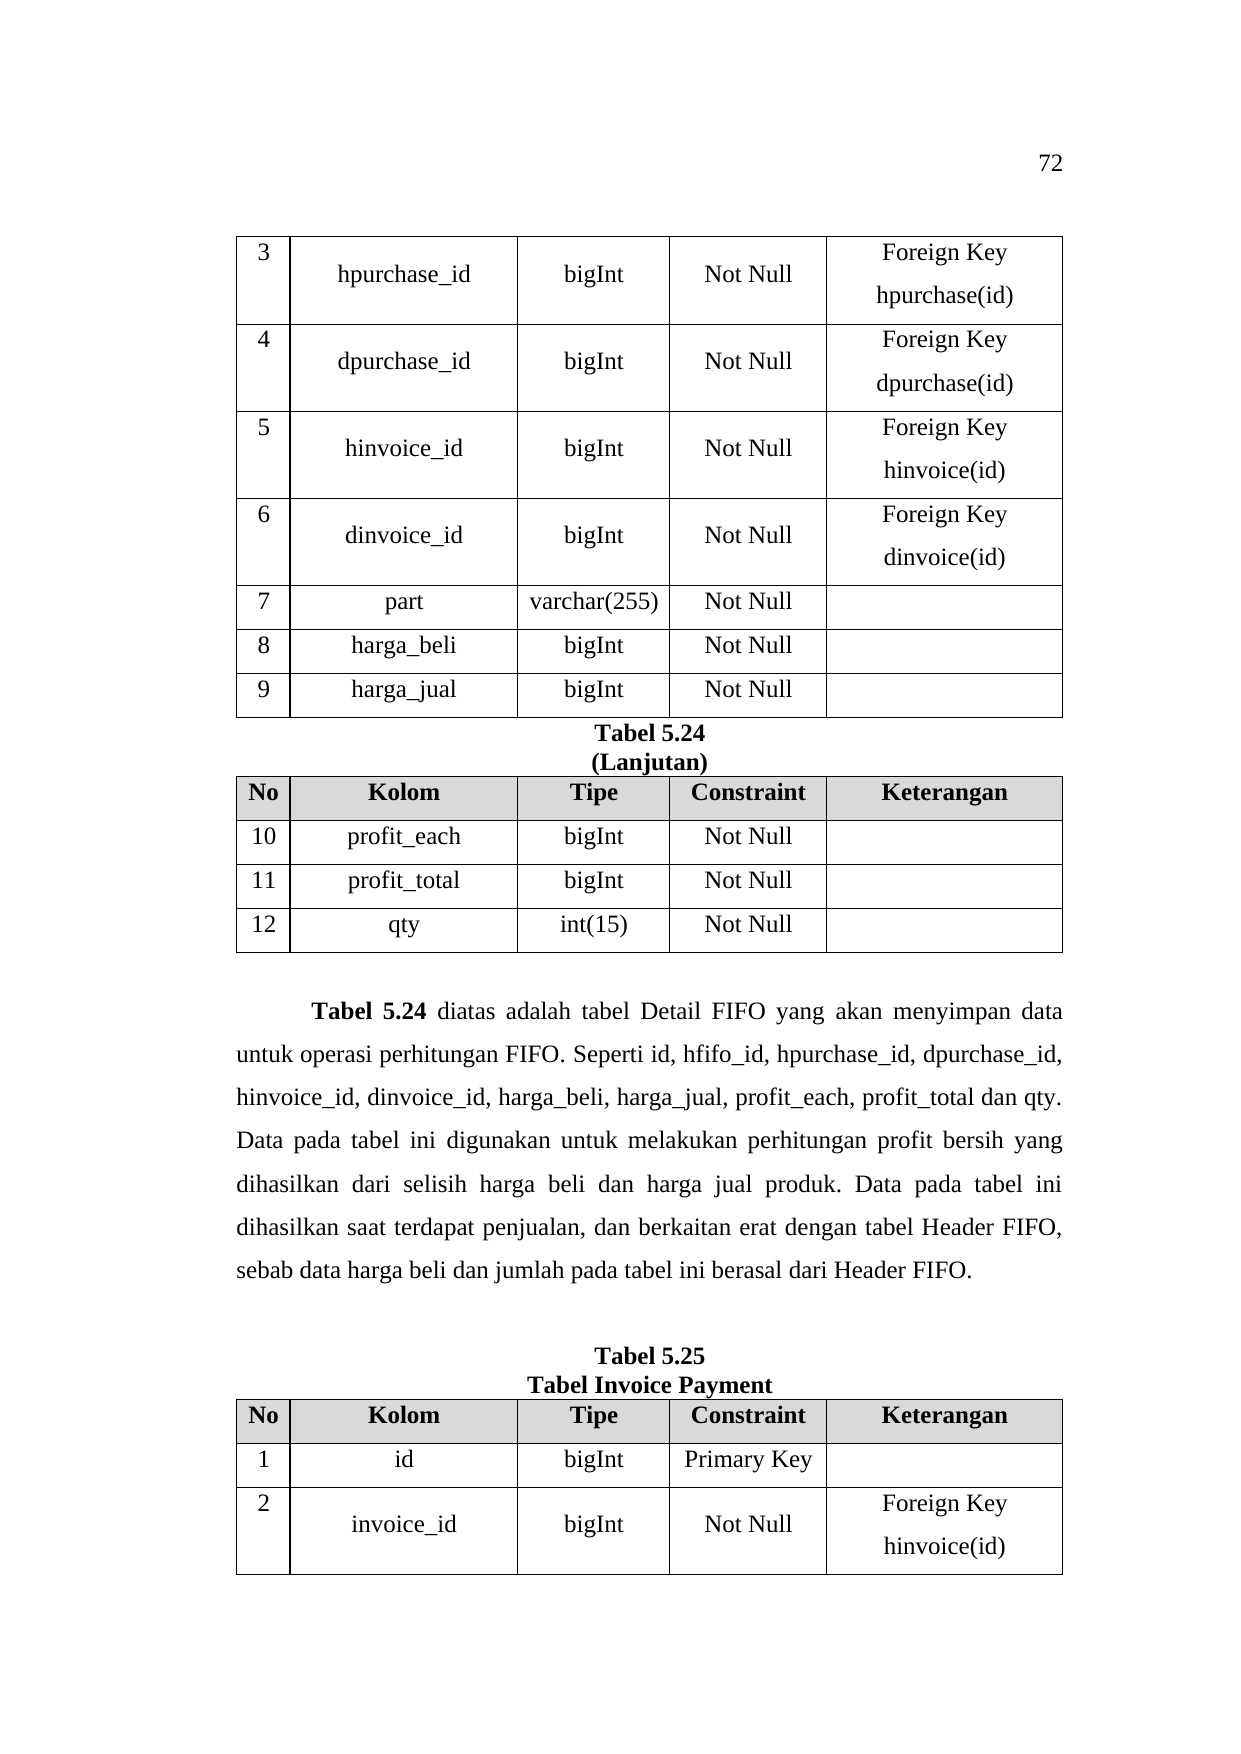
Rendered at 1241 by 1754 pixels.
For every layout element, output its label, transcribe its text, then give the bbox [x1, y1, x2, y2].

table_header [827, 821, 1062, 864]
table_cell Foreign Key hinvoice(id) [827, 412, 1062, 498]
table_cell bigInt [518, 630, 669, 673]
table_cell bigInt [518, 674, 669, 717]
table_cell bigInt [518, 865, 669, 908]
table_header Kolom [291, 777, 517, 820]
text (Lanjutan) [236, 747, 1063, 776]
table_header No [237, 1400, 289, 1443]
table_cell harga_jual [291, 674, 517, 717]
table_cell Not Null [670, 1488, 826, 1574]
table_header Constraint [670, 777, 826, 820]
table_cell 7 [237, 586, 289, 629]
table_cell 2 [237, 1488, 289, 1574]
table_cell bigInt [518, 1488, 669, 1574]
table_cell dpurchase_id [291, 325, 517, 411]
table_cell dinvoice_id [291, 499, 517, 585]
table_cell Not Null [670, 412, 826, 498]
table_cell [827, 909, 1062, 952]
table_cell 3 [237, 237, 289, 323]
table_cell [827, 1444, 1062, 1487]
table_header bigInt [518, 821, 669, 864]
text Tabel 5.24 [236, 718, 1063, 747]
table_cell Foreign Key dinvoice(id) [827, 499, 1062, 585]
table_header Not Null [670, 821, 826, 864]
table_cell [827, 630, 1062, 673]
text Tabel 5.24 diatas adalah tabel Detail FIFO yang akan menyimpan data untuk operasi perhitungan FIFO. Seperti id, hfifo_id, hpurchase_id, dpurchase_id, hinvoice_id, dinvoice_id, harga_beli, harga_jual, profit_each, profit_total dan qty. Data pada tabel ini digunakan untuk melakukan perhitungan profit bersih yang dihasilkan dari selisih harga beli dan harga jual produk. Data pada tabel ini dihasilkan saat terdapat penjualan, dan berkaitan erat dengan tabel Header FIFO, sebab data harga beli dan jumlah pada tabel ini berasal dari Header FIFO. [236, 1111, 1063, 1284]
table_cell harga_beli [291, 630, 517, 673]
table_cell [827, 586, 1062, 629]
text Tabel Invoice Payment [236, 1370, 1063, 1399]
table_cell 8 [237, 630, 289, 673]
table_header Constraint [670, 1400, 826, 1443]
table_cell Not Null [670, 674, 826, 717]
table_cell [827, 674, 1062, 717]
table_cell [827, 865, 1062, 908]
table_cell Foreign Key dpurchase(id) [827, 325, 1062, 411]
table_cell 11 [237, 865, 289, 908]
table_cell bigInt [518, 325, 669, 411]
table_cell Not Null [670, 237, 826, 323]
table_header Tipe [518, 777, 669, 820]
table_cell 5 [237, 412, 289, 498]
table_header Kolom [291, 1400, 517, 1443]
table_cell id [291, 1444, 517, 1487]
table_cell hpurchase_id [291, 237, 517, 323]
table_cell Not Null [670, 865, 826, 908]
table_header Keterangan [827, 777, 1062, 820]
text Tabel 5.25 [236, 1341, 1063, 1370]
table_header No [237, 777, 289, 820]
table_cell 6 [237, 499, 289, 585]
table_cell hinvoice_id [291, 412, 517, 498]
table_cell varchar(255) [518, 586, 669, 629]
table_cell Not Null [670, 586, 826, 629]
table_cell Not Null [670, 909, 826, 952]
table_cell 1 [237, 1444, 289, 1487]
table_cell int(15) [518, 909, 669, 952]
text Tabel 5.24 diatas adalah tabel Detail FIFO yang akan menyimpan data untuk operasi perhitungan FIFO. Seperti id, hfifo_id, hpurchase_id, dpurchase_id, hinvoice_id, dinvoice_id, harga_beli, harga_jual, profit_each, profit_total dan qty. Data pada tabel ini digunakan untuk melakukan perhitungan profit bersih yang dihasilkan dari selisih harga beli dan harga jual produk. Data pada tabel ini dihasilkan saat terdapat penjualan, dan berkaitan erat dengan tabel Header FIFO, sebab data harga beli dan jumlah pada tabel ini berasal dari Header FIFO. [236, 996, 1063, 1083]
table_cell bigInt [518, 237, 669, 323]
table_cell invoice_id [291, 1488, 517, 1574]
table_cell 9 [237, 674, 289, 717]
table_cell Foreign Key hinvoice(id) [827, 1488, 1062, 1574]
table_cell Not Null [670, 630, 826, 673]
table_cell Not Null [670, 499, 826, 585]
table_header 10 [237, 821, 289, 864]
table_cell Not Null [670, 325, 826, 411]
table_cell Primary Key [670, 1444, 826, 1487]
table_header Tipe [518, 1400, 669, 1443]
table_cell qty [291, 909, 517, 952]
table_cell bigInt [518, 499, 669, 585]
table_cell bigInt [518, 1444, 669, 1487]
table_cell bigInt [518, 412, 669, 498]
table_cell Foreign Key hpurchase(id) [827, 237, 1062, 323]
table_cell 12 [237, 909, 289, 952]
table_header Keterangan [827, 1400, 1062, 1443]
table_cell part [291, 586, 517, 629]
table_cell 4 [237, 325, 289, 411]
table_header profit_each [291, 821, 517, 864]
table_cell profit_total [291, 865, 517, 908]
